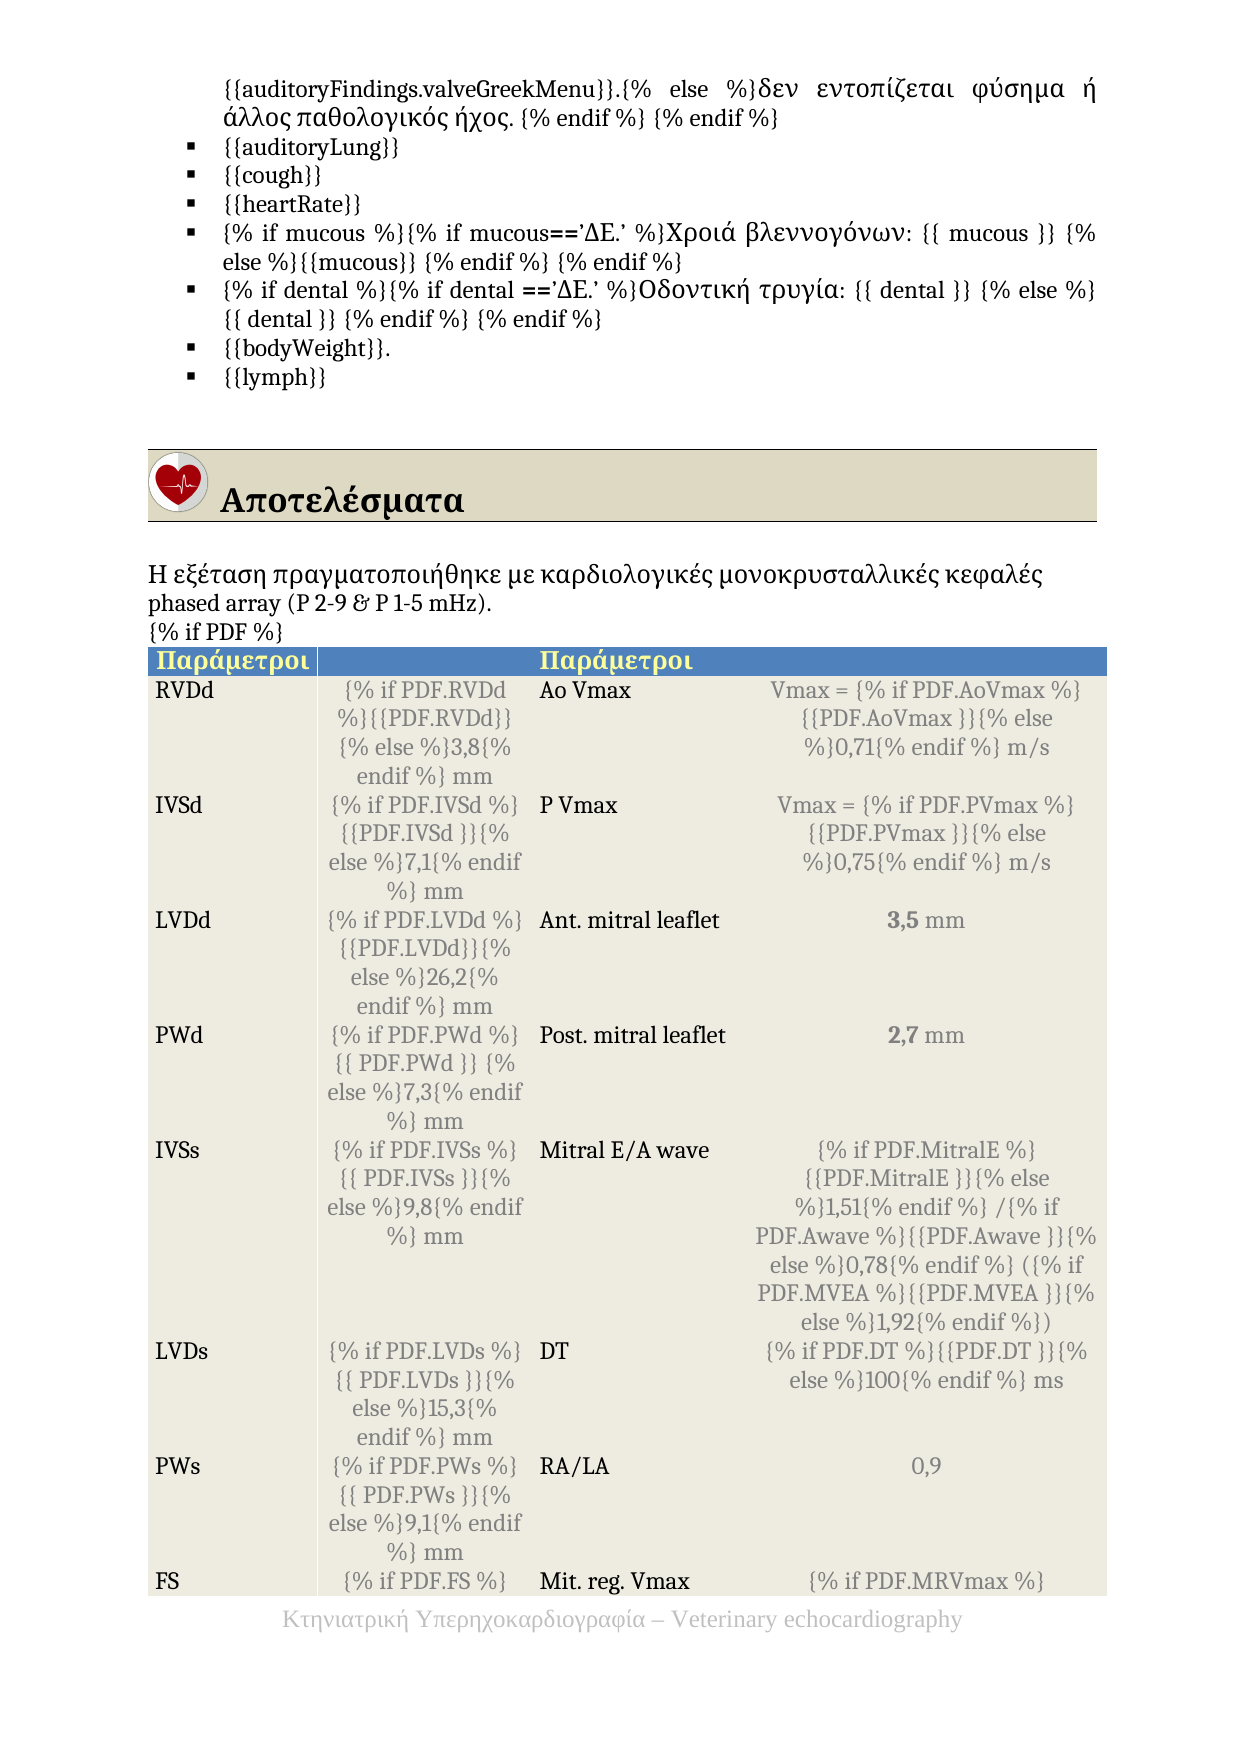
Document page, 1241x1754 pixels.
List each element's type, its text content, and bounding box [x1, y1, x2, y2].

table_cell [746, 1567, 1107, 1596]
table_header Παράμετροι [148, 647, 317, 676]
table_cell Vmax = {% if PDF.AoVmax %}{{PDF.AoVmax }}{% else %}0,71{% endif %} m/s [746, 676, 1107, 791]
table_cell {% if PDF.LVDd %}{{PDF.LVDd}}{% else %}26,2{% endif %} mm [318, 906, 532, 1021]
table_cell Ant. mitral leaflet [532, 906, 746, 1021]
table_cell {% if PDF.IVSd %}{{PDF.IVSd }}{% else %}7,1{% endif %} mm [318, 791, 532, 906]
picture [147, 451, 209, 513]
table_cell {% if PDF.RVDd %}{{PDF.RVDd}}{% else %}3,8{% endif %} mm [318, 676, 532, 791]
list {% if mucous %}{% if mucous==’ΔΕ.’ %}Χροιά βλεννογόνων: {{ mucous }} {% else %}{{mucous}} {% endif %} {% endif %} [185, 219, 1097, 276]
table_cell {% if PDF.MitralE %}{{PDF.MitralE }}{% else %}1,51{% endif %} /{% if PDF.Awave %}{{PDF.Awave }}{% else %}0,78{% endif %} ({% if PDF.MVEA %}{{PDF.MVEA }}{% else %}1,92{% endif %}) [746, 1136, 1107, 1337]
table_header [746, 647, 1107, 676]
text {% if PDF %} [148, 618, 1097, 647]
table_cell 2,7 mm [746, 1021, 1107, 1136]
table_header [318, 647, 532, 676]
list {% if dental %}{% if dental ==’ΔΕ.’ %}Οδοντική τρυγία: {{ dental }} {% else %}{{ dental }} {% endif %} {% endif %} [185, 276, 1097, 334]
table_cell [318, 1567, 532, 1596]
table_cell DT [532, 1337, 746, 1452]
table_cell {% if PDF.PWd %}{{ PDF.PWd }} {% else %}7,3{% endif %} mm [318, 1021, 532, 1136]
table_cell LVDs [148, 1337, 317, 1452]
list {{auditoryLung}} [185, 132, 1097, 161]
table_cell LVDd [148, 906, 317, 1021]
table_cell {% if PDF.LVDs %}{{ PDF.LVDs }}{% else %}15,3{% endif %} mm [318, 1337, 532, 1452]
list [185, 75, 1097, 132]
list {{lymph}} [185, 362, 1097, 391]
table_cell 0,9 [746, 1452, 1107, 1567]
list {{heartRate}} [185, 190, 1097, 219]
table_cell P Vmax [532, 791, 746, 906]
list {{cough}} [185, 161, 1097, 190]
table_cell PWd [148, 1021, 317, 1136]
text Η εξέταση πραγματοποιήθηκε με καρδιολογικές μονοκρυσταλλικές κεφαλές phased array (P 2-9 & P 1-5 mHz). [148, 561, 1097, 618]
table_cell {% if PDF.DT %}{{PDF.DT }}{% else %}100{% endif %} ms [746, 1337, 1107, 1452]
table_cell Post. mitral leaflet [532, 1021, 746, 1136]
table_cell IVSs [148, 1136, 317, 1337]
table_cell {% if PDF.PWs %}{{ PDF.PWs }}{% else %}9,1{% endif %} mm [318, 1452, 532, 1567]
table_header Παράμετροι [532, 647, 746, 676]
table_cell FS [148, 1567, 317, 1596]
text Αποτελέσματα [148, 450, 1097, 521]
table_cell RVDd [148, 676, 317, 791]
table_cell RA/LA [532, 1452, 746, 1567]
table_cell 3,5 mm [746, 906, 1107, 1021]
table_cell Vmax = {% if PDF.PVmax %}{{PDF.PVmax }}{% else %}0,75{% endif %} m/s [746, 791, 1107, 906]
table_cell IVSd [148, 791, 317, 906]
table_cell Mit. reg. Vmax [532, 1567, 746, 1596]
table_cell Ao Vmax [532, 676, 746, 791]
table_cell PWs [148, 1452, 317, 1567]
list {{bodyWeight}}. [185, 334, 1097, 362]
table_cell Mitral E/A wave [532, 1136, 746, 1337]
table_cell {% if PDF.IVSs %}{{ PDF.IVSs }}{% else %}9,8{% endif %} mm [318, 1136, 532, 1337]
